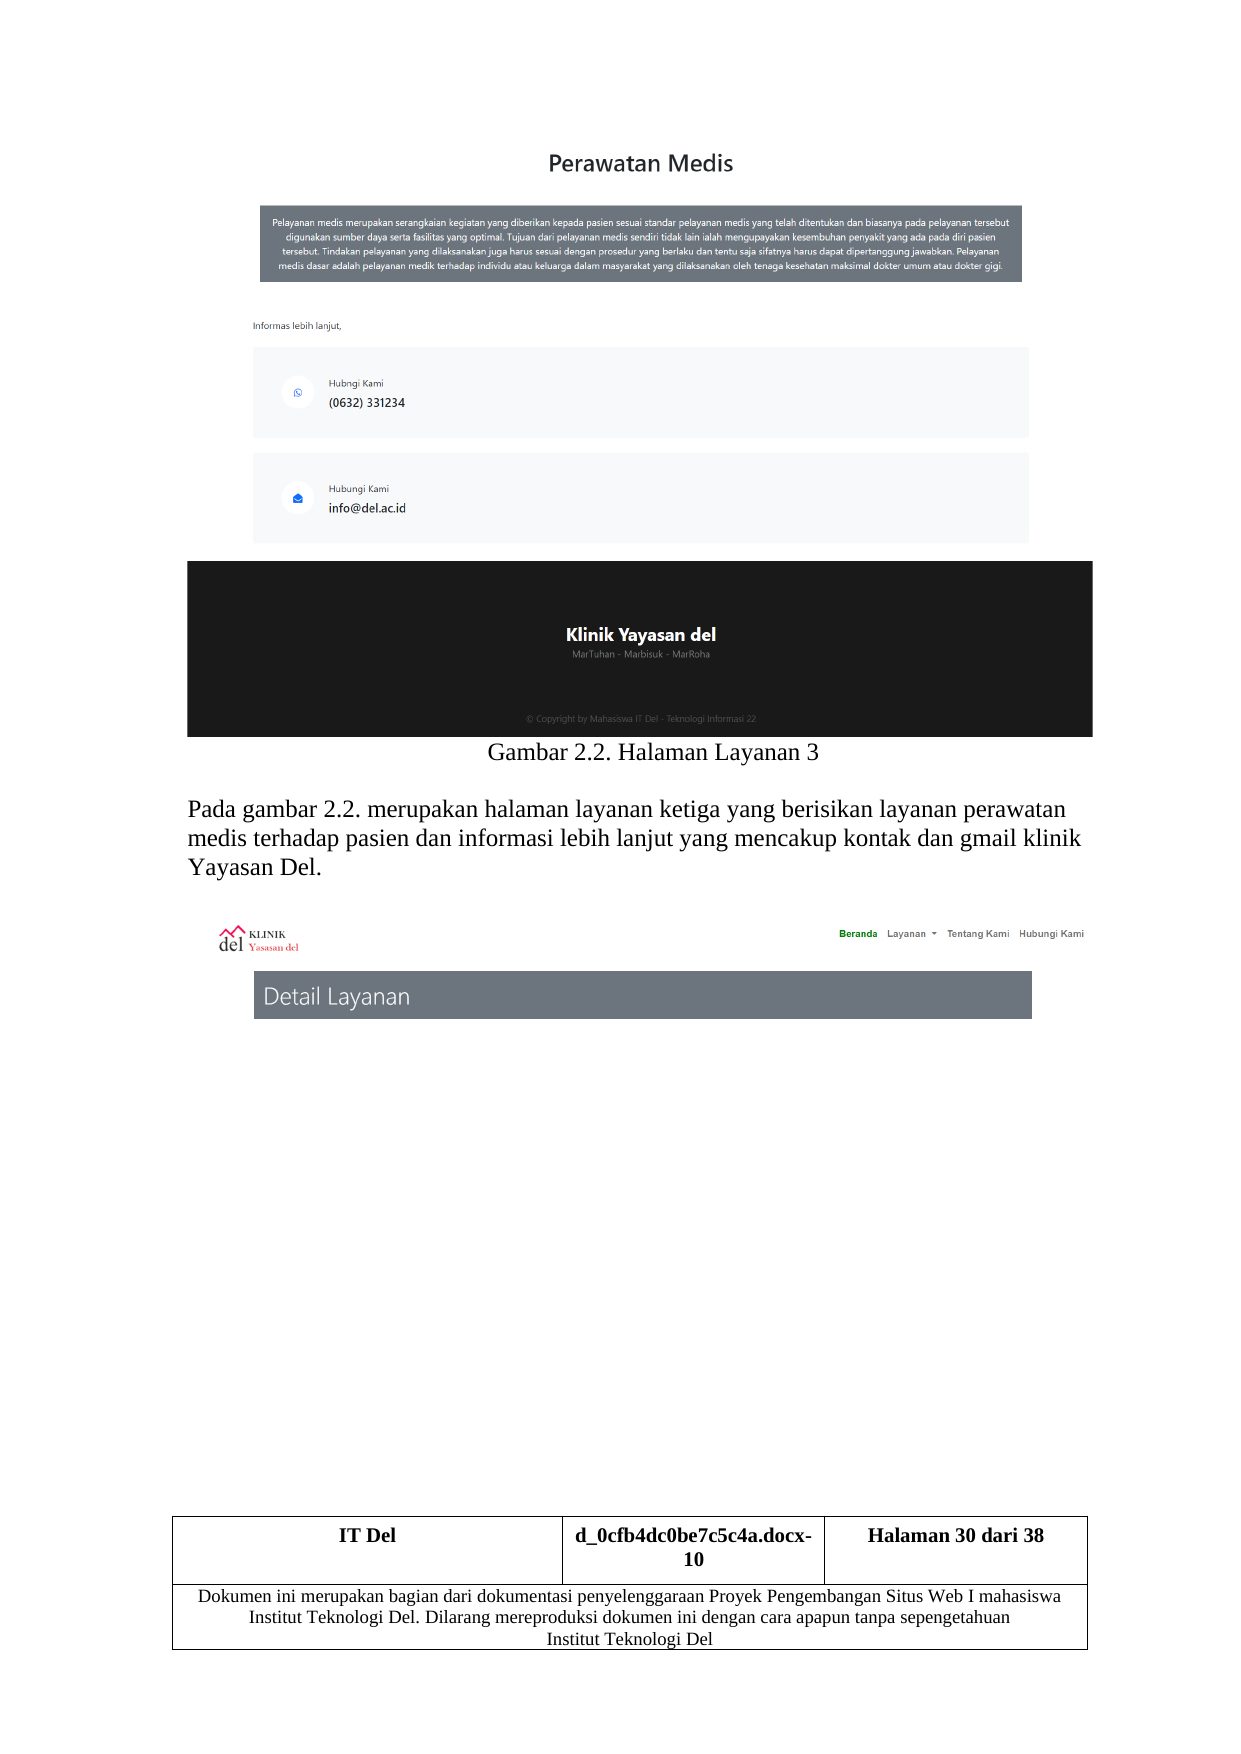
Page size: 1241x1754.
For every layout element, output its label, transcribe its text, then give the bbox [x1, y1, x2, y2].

picture [187, 909, 1093, 1127]
picture [187, 147, 1093, 737]
text Gambar 2.2. Halaman Layanan 3 [187, 737, 1092, 766]
text Pada gambar 2.2. merupakan halaman layanan ketiga yang berisikan layanan perawatan medis terhadap pasien dan informasi lebih lanjut yang mencakup kontak dan gmail klinik Yayasan Del. [187, 794, 1092, 881]
